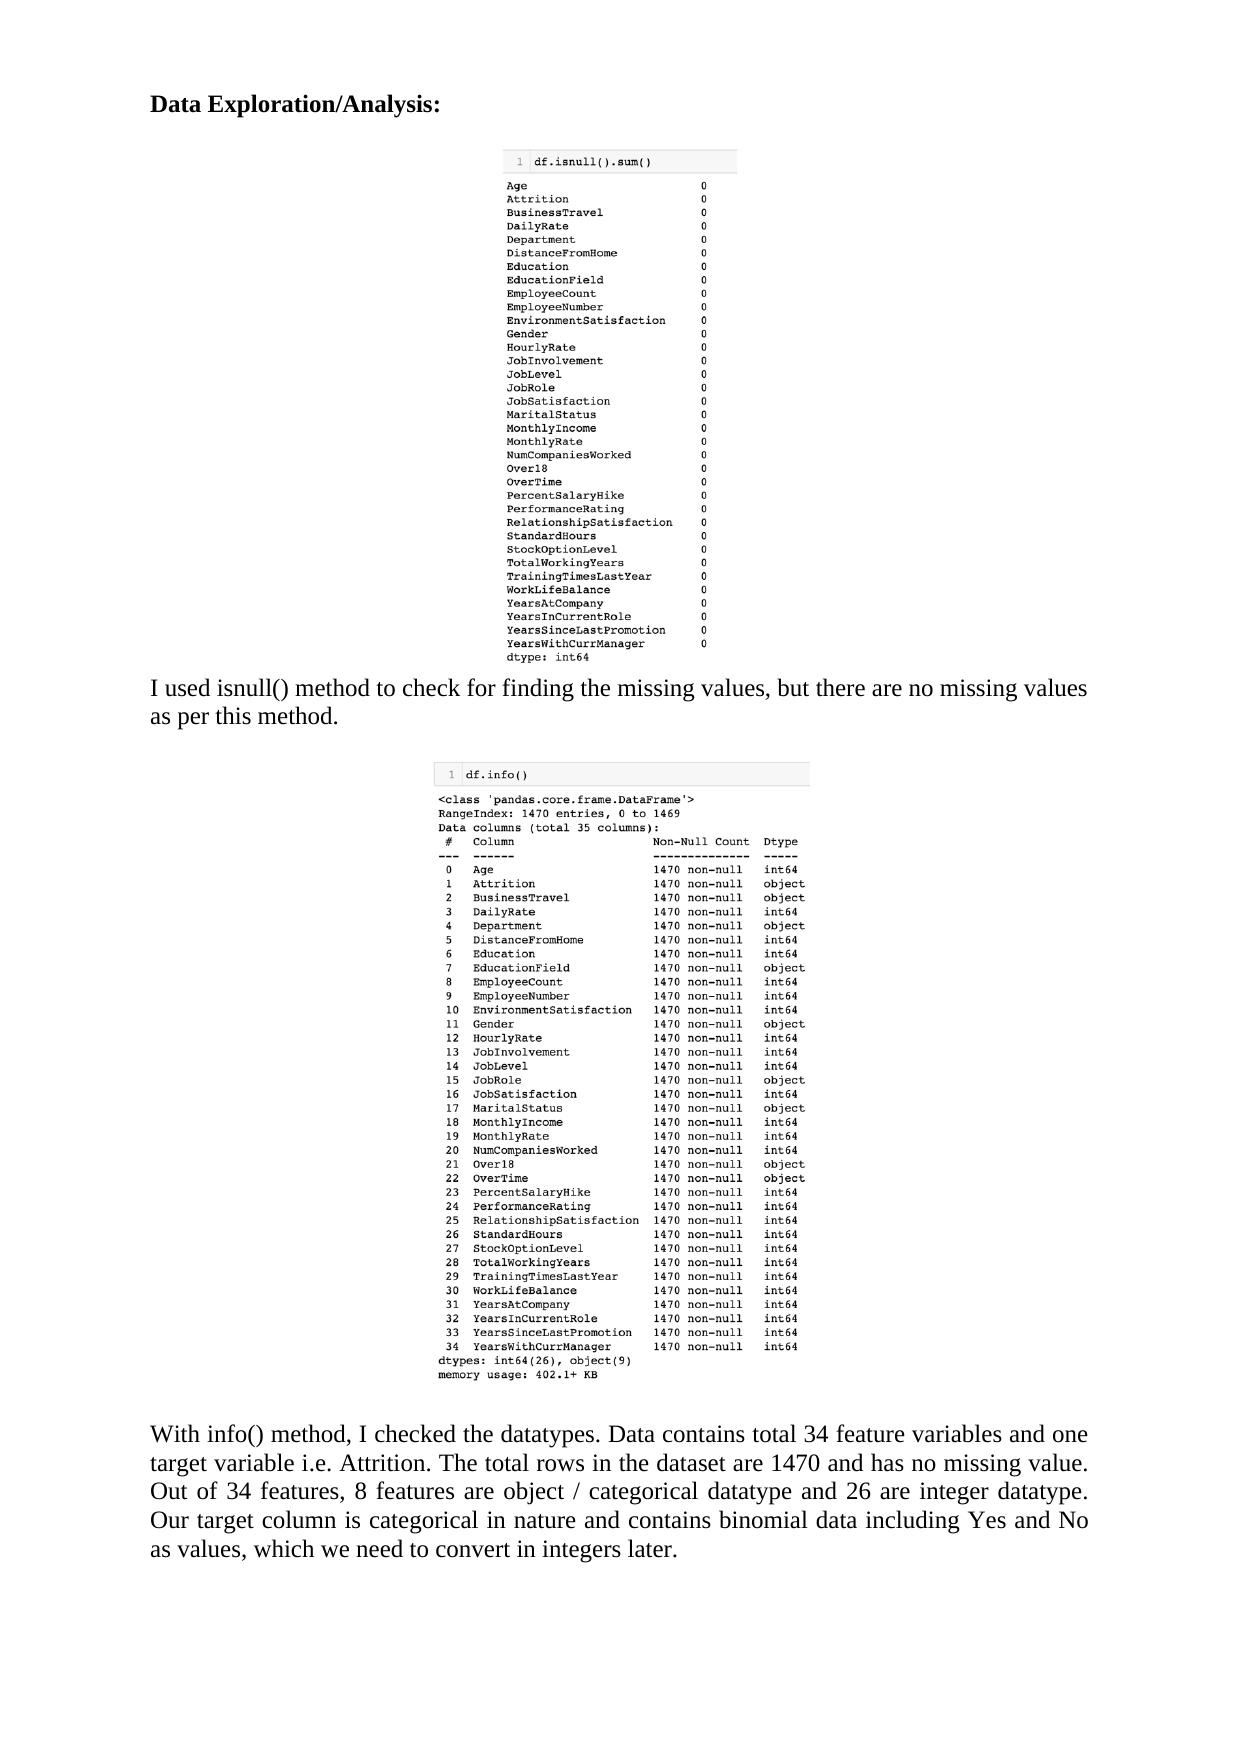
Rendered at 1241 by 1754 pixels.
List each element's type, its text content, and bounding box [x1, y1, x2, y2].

text I used isnull() method to check for finding the missing values, but there are no missing values as per this method. [150, 673, 1090, 730]
picture [430, 758, 810, 1391]
picture [502, 146, 738, 673]
text With info() method, I checked the datatypes. Data contains total 34 feature variables and one target variable i.e. Attrition. The total rows in the dataset are 1470 and has no missing value. Out of 34 features, 8 features are object / categorical datatype and 26 are integer datatype. Our target column is categorical in nature and contains binomial data including Yes and No as values, which we need to convert in integers later. [150, 1419, 1090, 1563]
text Data Exploration/Analysis: [150, 89, 1090, 117]
